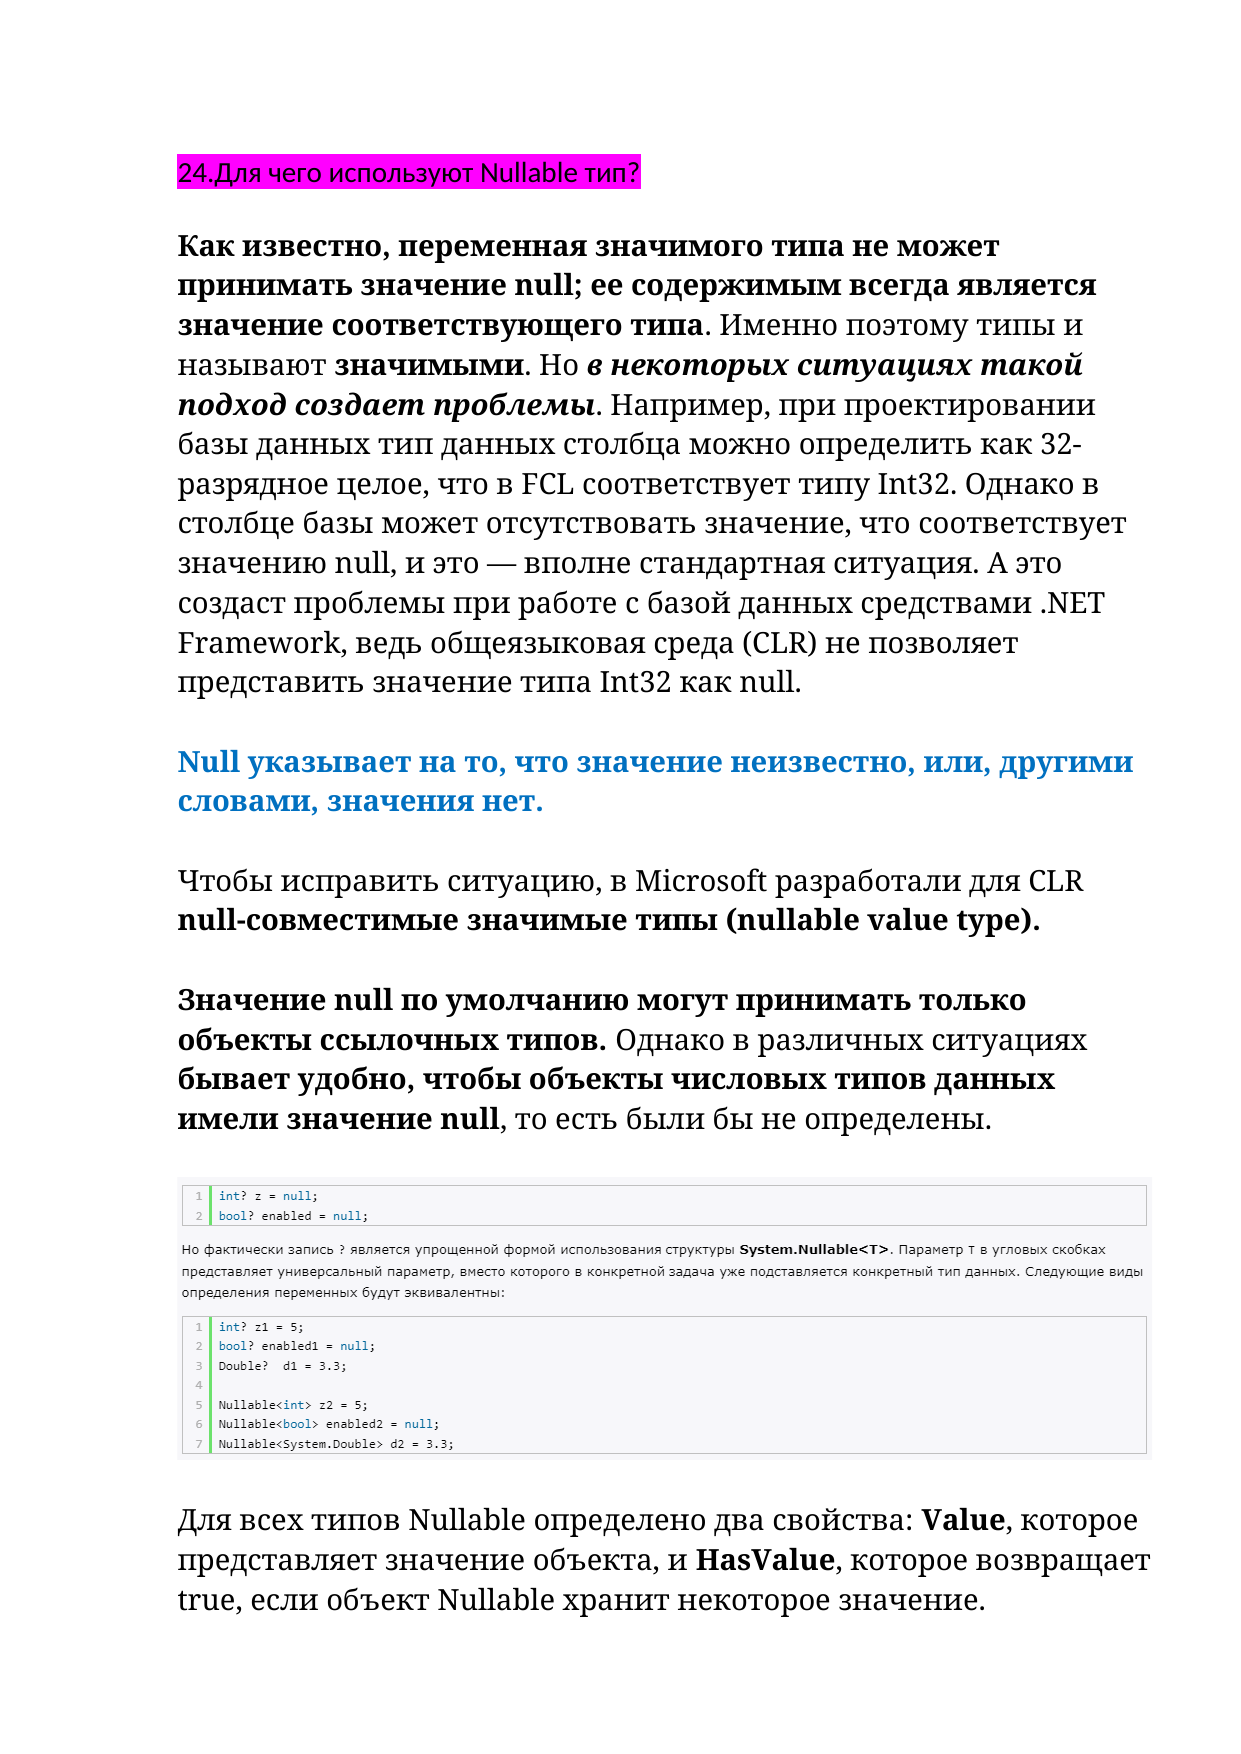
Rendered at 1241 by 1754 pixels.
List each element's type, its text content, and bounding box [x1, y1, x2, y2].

text Значение null по умолчанию могут принимать только объекты ссылочных типов. Однако в различных ситуациях бывает удобно, чтобы объекты числовых типов данных имели значение null, то есть были бы не определены. [177, 979, 1152, 1138]
text Для всех типов Nullable определено два свойства: Value, которое представляет значение объекта, и HasValue, которое возвращает true, если объект Nullable хранит некоторое значение. [177, 1500, 1152, 1619]
picture [177, 1177, 1153, 1460]
text Как известно, переменная значимого типа не может принимать значение null; ее содержимым всегда является значение соответствующего типа. Именно поэтому типы и называют значимыми. Но в некоторых ситуациях такой подход создает проблемы. Например, при проектировании базы данных тип данных столбца можно определить как 32-разрядное целое, что в FCL соответствует типу Int32. Однако в столбце базы может отсутствовать значение, что соответствует значению null, и это — вполне стандартная ситуация. А это создаст проблемы при работе с базой данных средствами .NET Framework, ведь общеязыковая среда (CLR) не позволяет представить значение типа Int32 как null. [177, 225, 1152, 701]
text Чтобы исправить ситуацию, в Microsoft разработали для CLR null-совместимые значимые типы (nullable value type). [177, 860, 1152, 939]
text 24.Для чего используют Nullable тип? [177, 118, 1152, 189]
text Null указывает на то, что значение неизвестно, или, другими словами, значения нет. [177, 741, 1152, 820]
